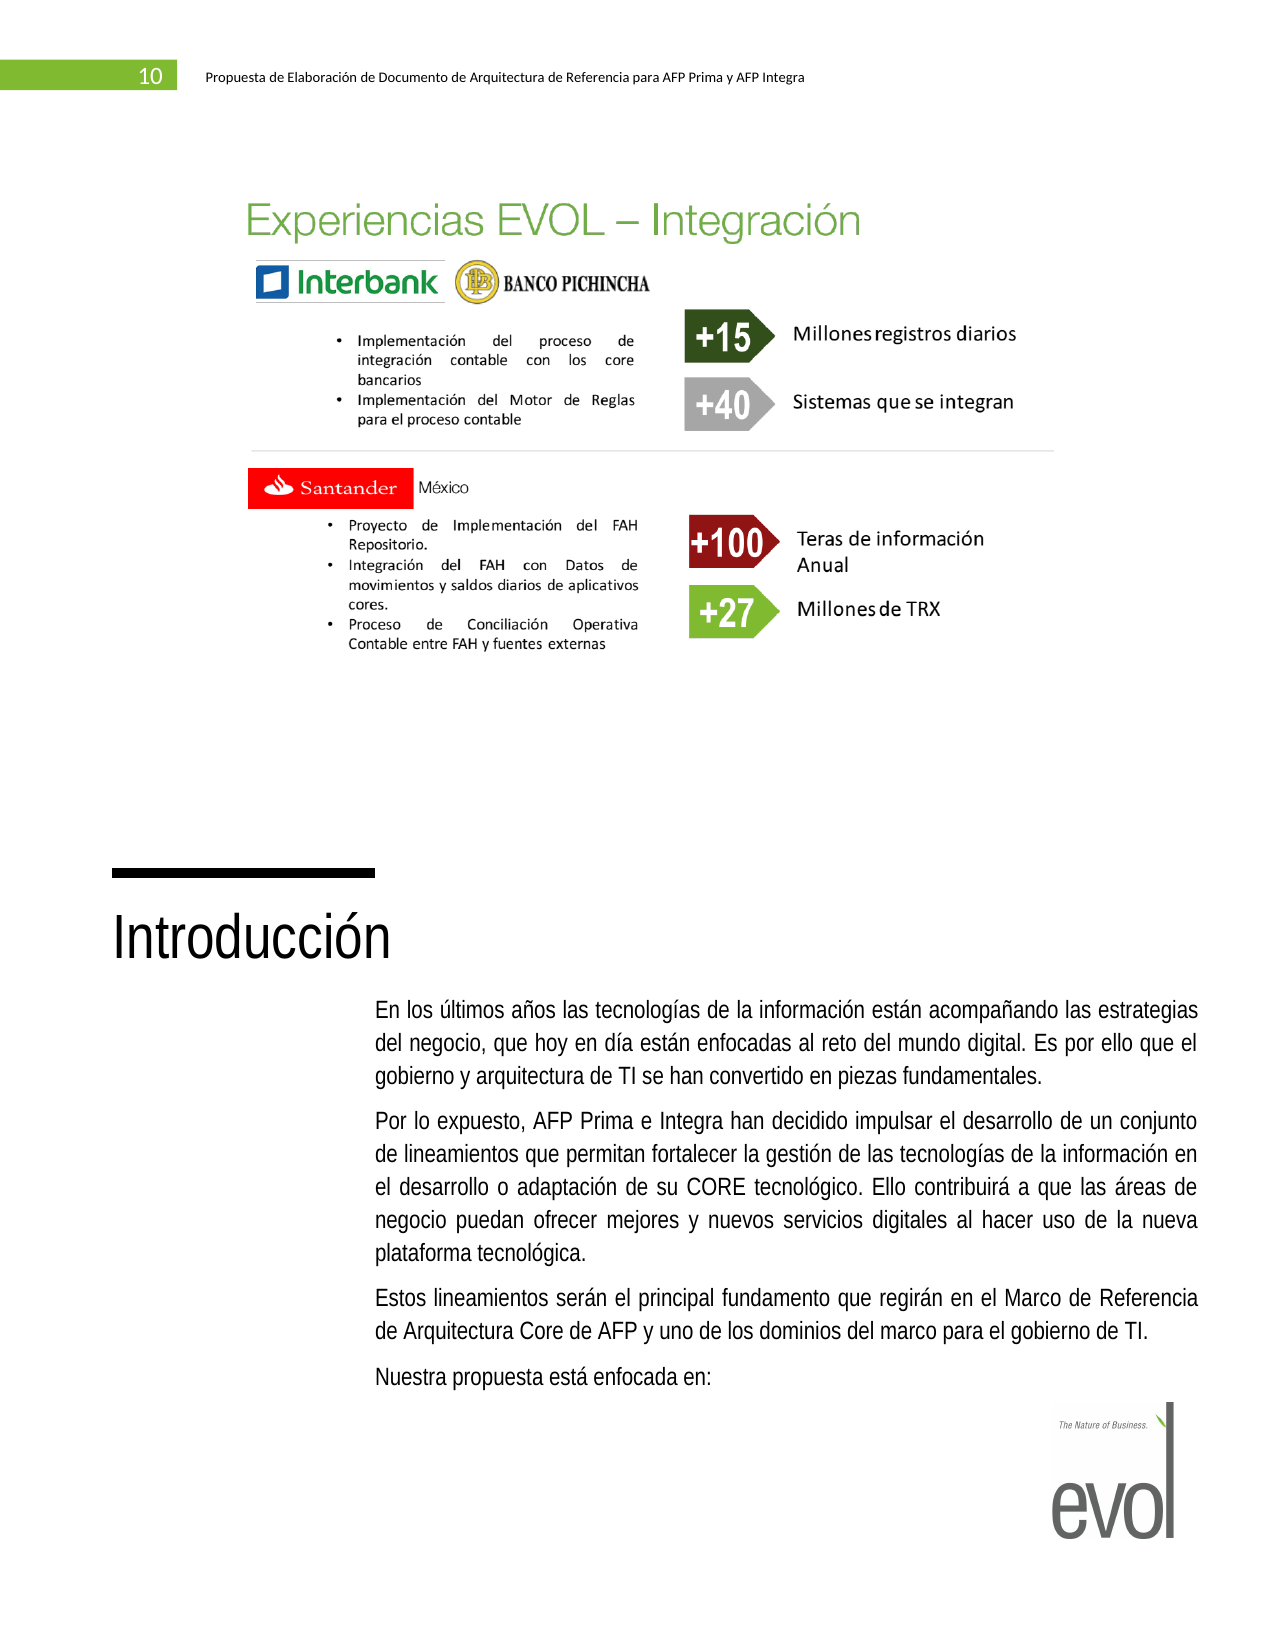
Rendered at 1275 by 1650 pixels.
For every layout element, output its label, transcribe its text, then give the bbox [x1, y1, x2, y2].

text Nuestra propuesta está enfocada en: [375, 1362, 1200, 1390]
text Por lo expuesto, AFP Prima e Integra han decidido impulsar el desarrollo de un conjunto de lineamientos que permitan fortalecer la gestión de las tecnologías de la información en el desarrollo o de su CORE tecnológico. Ello contribuirá a que las áreas de negocio puedan ofrecer mejores y nuevos servicios digitales al hacer uso de la nueva plataforma tecnológica. [375, 1106, 1200, 1266]
text Introducción [112, 900, 1200, 972]
picture [1052, 1402, 1174, 1539]
text En los últimos años las tecnologías de la información están acompañando las estrategias del negocio, que hoy en día están enfocadas al reto del mundo digital. Es por ello que el gobierno y arquitectura de TI se han convertido en piezas fundamentales. [375, 995, 1200, 1089]
text Estos lineamientos serán el principal fundamento que regirán en el Marco de Referencia de Arquitectura Core de AFP y uno de los dominios del marco para el gobierno de TI. [375, 1283, 1200, 1345]
